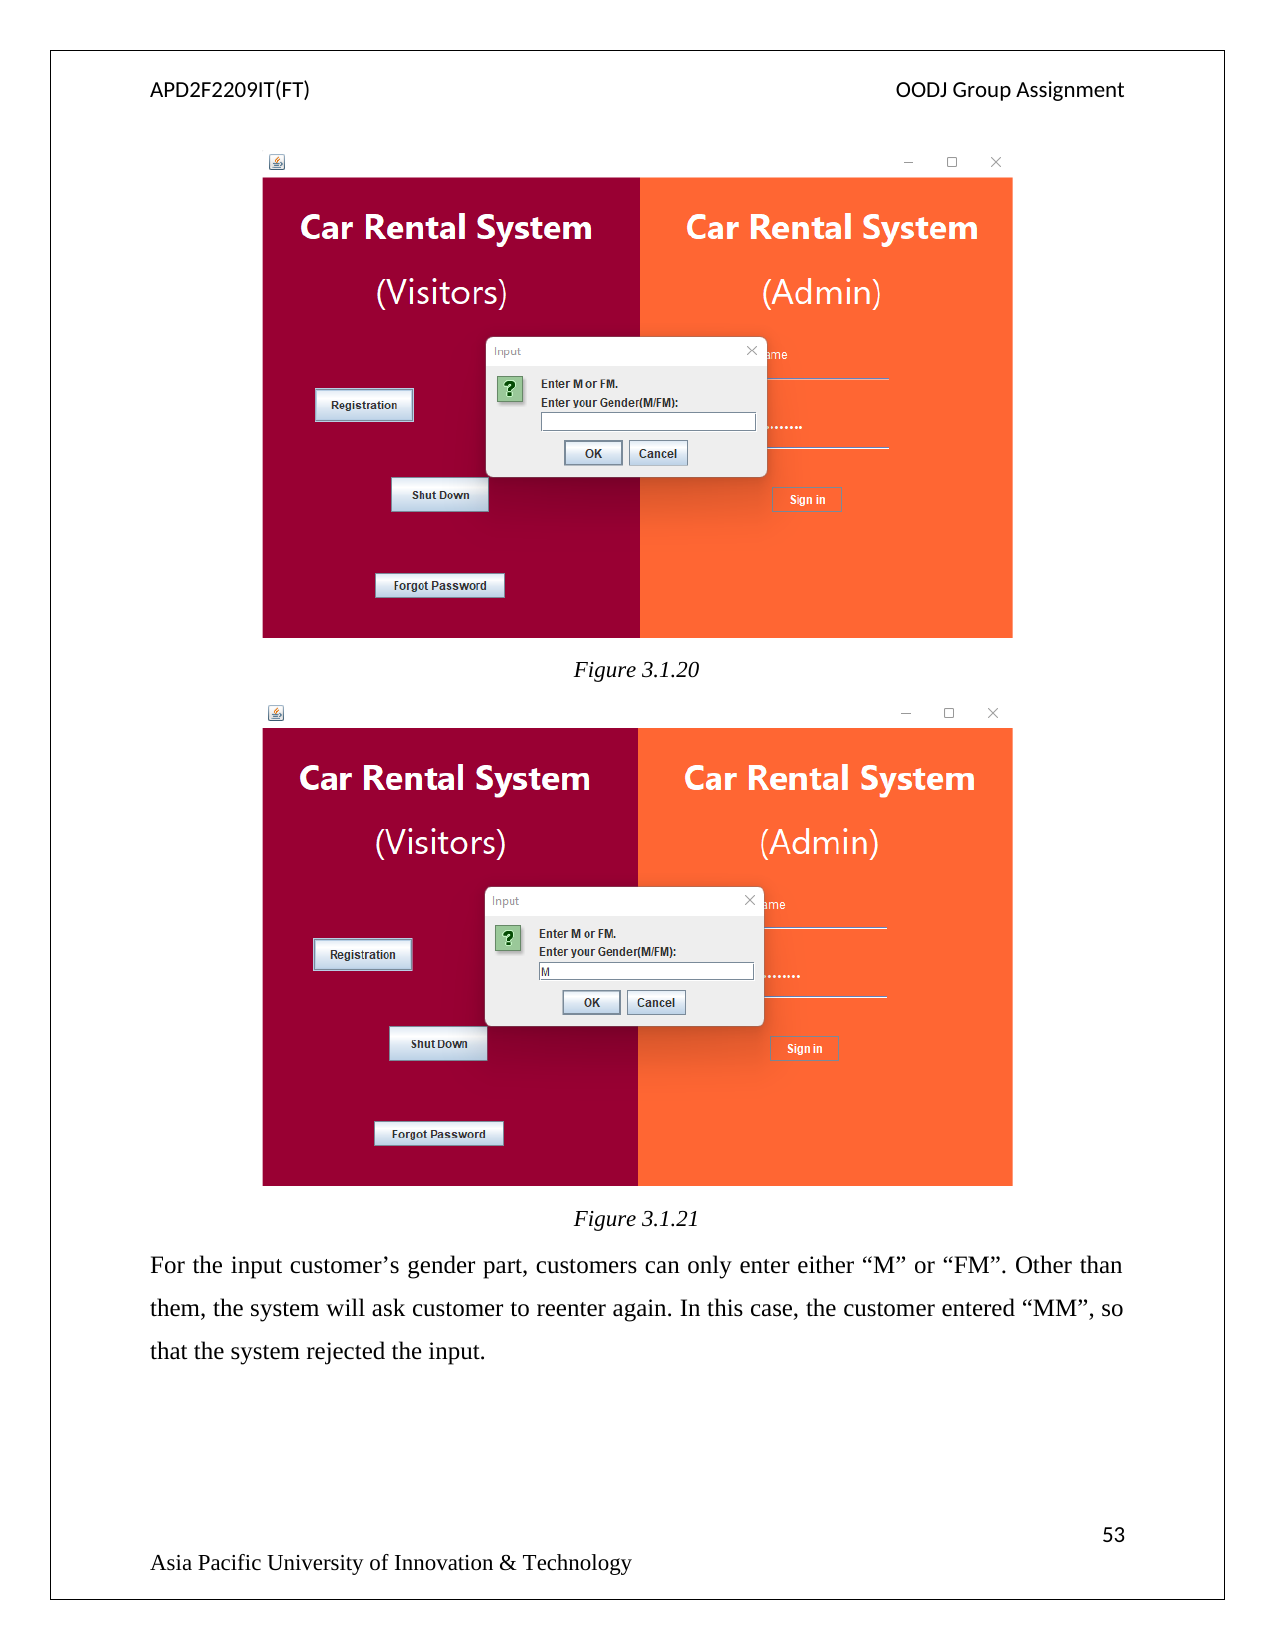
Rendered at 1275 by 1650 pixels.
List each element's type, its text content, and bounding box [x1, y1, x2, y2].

text Figure 3.1.20 [150, 656, 1125, 683]
text Figure 3.1.21 [150, 1205, 1125, 1231]
picture [262, 150, 1013, 638]
picture [262, 701, 1013, 1186]
text For the input customer’s gender part, customers can only enter either “M” or “FM”. Other than them, the system will ask customer to reenter again. In this case, the customer entered “MM”, so that the system rejected the input. [150, 1250, 1125, 1365]
